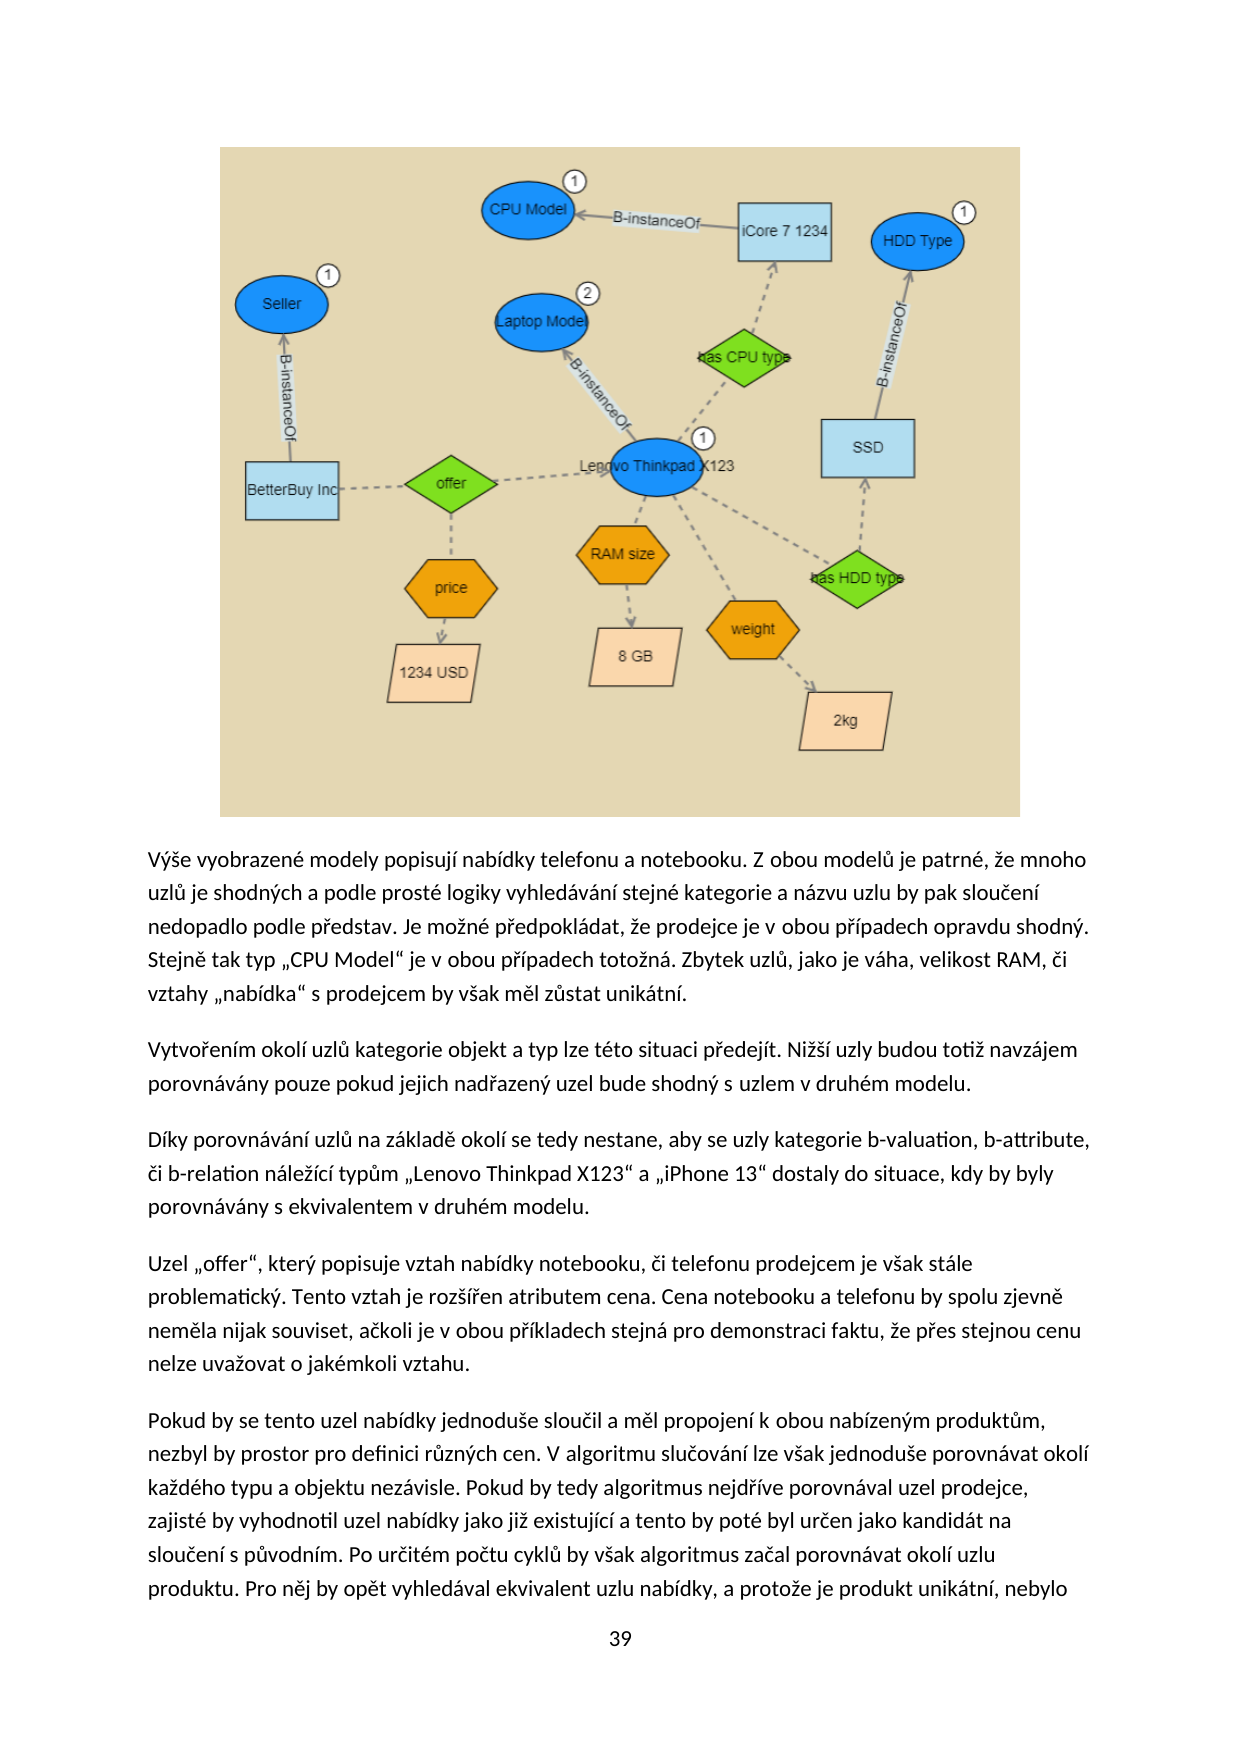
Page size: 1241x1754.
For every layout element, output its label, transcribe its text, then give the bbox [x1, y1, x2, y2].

text Výše vyobrazené modely popisují nabídky telefonu a notebooku. Z obou modelů je patrné, že mnoho uzlů je shodných a podle prosté logiky vyhledávání stejné kategorie a názvu uzlu by pak sloučení nedopadlo podle představ. Je možné předpokládat, že prodejce je v obou případech opravdu shodný. Stejně tak typ „CPU Model“ je v obou případech totožná. Zbytek uzlů, jako je váha, velikost RAM, či vztahy „nabídka“ s prodejcem by však měl zůstat unikátní. [148, 845, 1093, 1007]
text Díky porovnávání uzlů na základě okolí se tedy nestane, aby se uzly kategorie b-valuation, b-attribute, či b-relation náležící typům „Lenovo Thinkpad X123“ a „iPhone 13“ dostaly do situace, kdy by byly porovnávány s ekvivalentem v druhém modelu. [148, 1125, 1093, 1220]
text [148, 1406, 1093, 1602]
text Uzel „offer“, který popisuje vztah nabídky notebooku, či telefonu prodejcem je však stále problematický. Tento vztah je rozšířen atributem cena. Cena notebooku a telefonu by spolu zjevně neměla nijak souviset, ačkoli je v obou příkladech stejná pro demonstraci faktu, že přes stejnou cenu nelze uvažovat o jakémkoli vztahu. [148, 1249, 1093, 1377]
text Vytvořením okolí uzlů kategorie objekt a typ lze této situaci předejít. Nižší uzly budou totiž navzájem porovnávány pouze pokud jejich nadřazený uzel bude shodný s uzlem v druhém modelu. [148, 1035, 1093, 1097]
picture [220, 147, 1020, 817]
